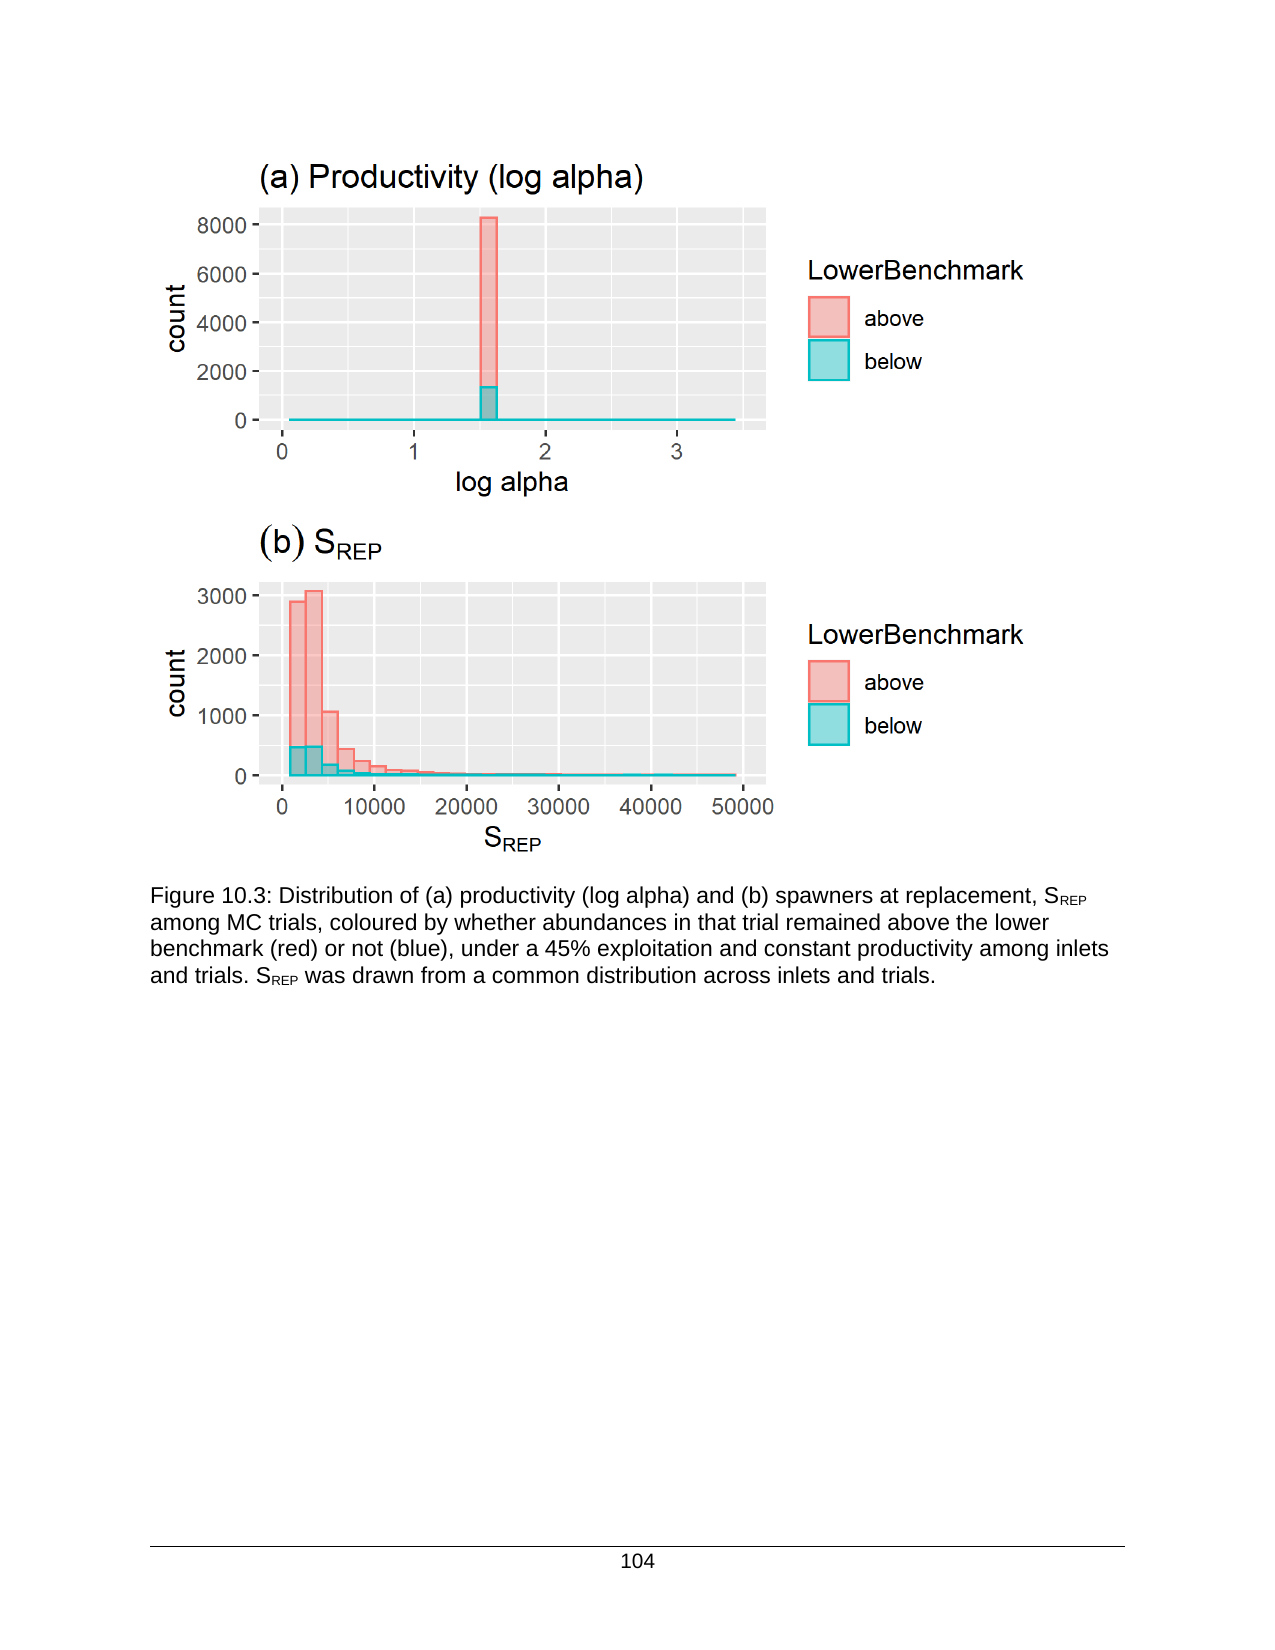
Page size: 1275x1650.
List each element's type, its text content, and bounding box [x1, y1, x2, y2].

text Figure 10.3: Distribution of (a) productivity (log alpha) and (b) spawners at replacement, SREP among MC trials, coloured by whether abundances in that trial remained above the lower benchmark (red) or not (blue), under a 45% exploitation and constant productivity among inlets and trials. SREP was drawn from a common distribution across inlets and trials. [150, 882, 1125, 988]
picture [150, 150, 1050, 870]
